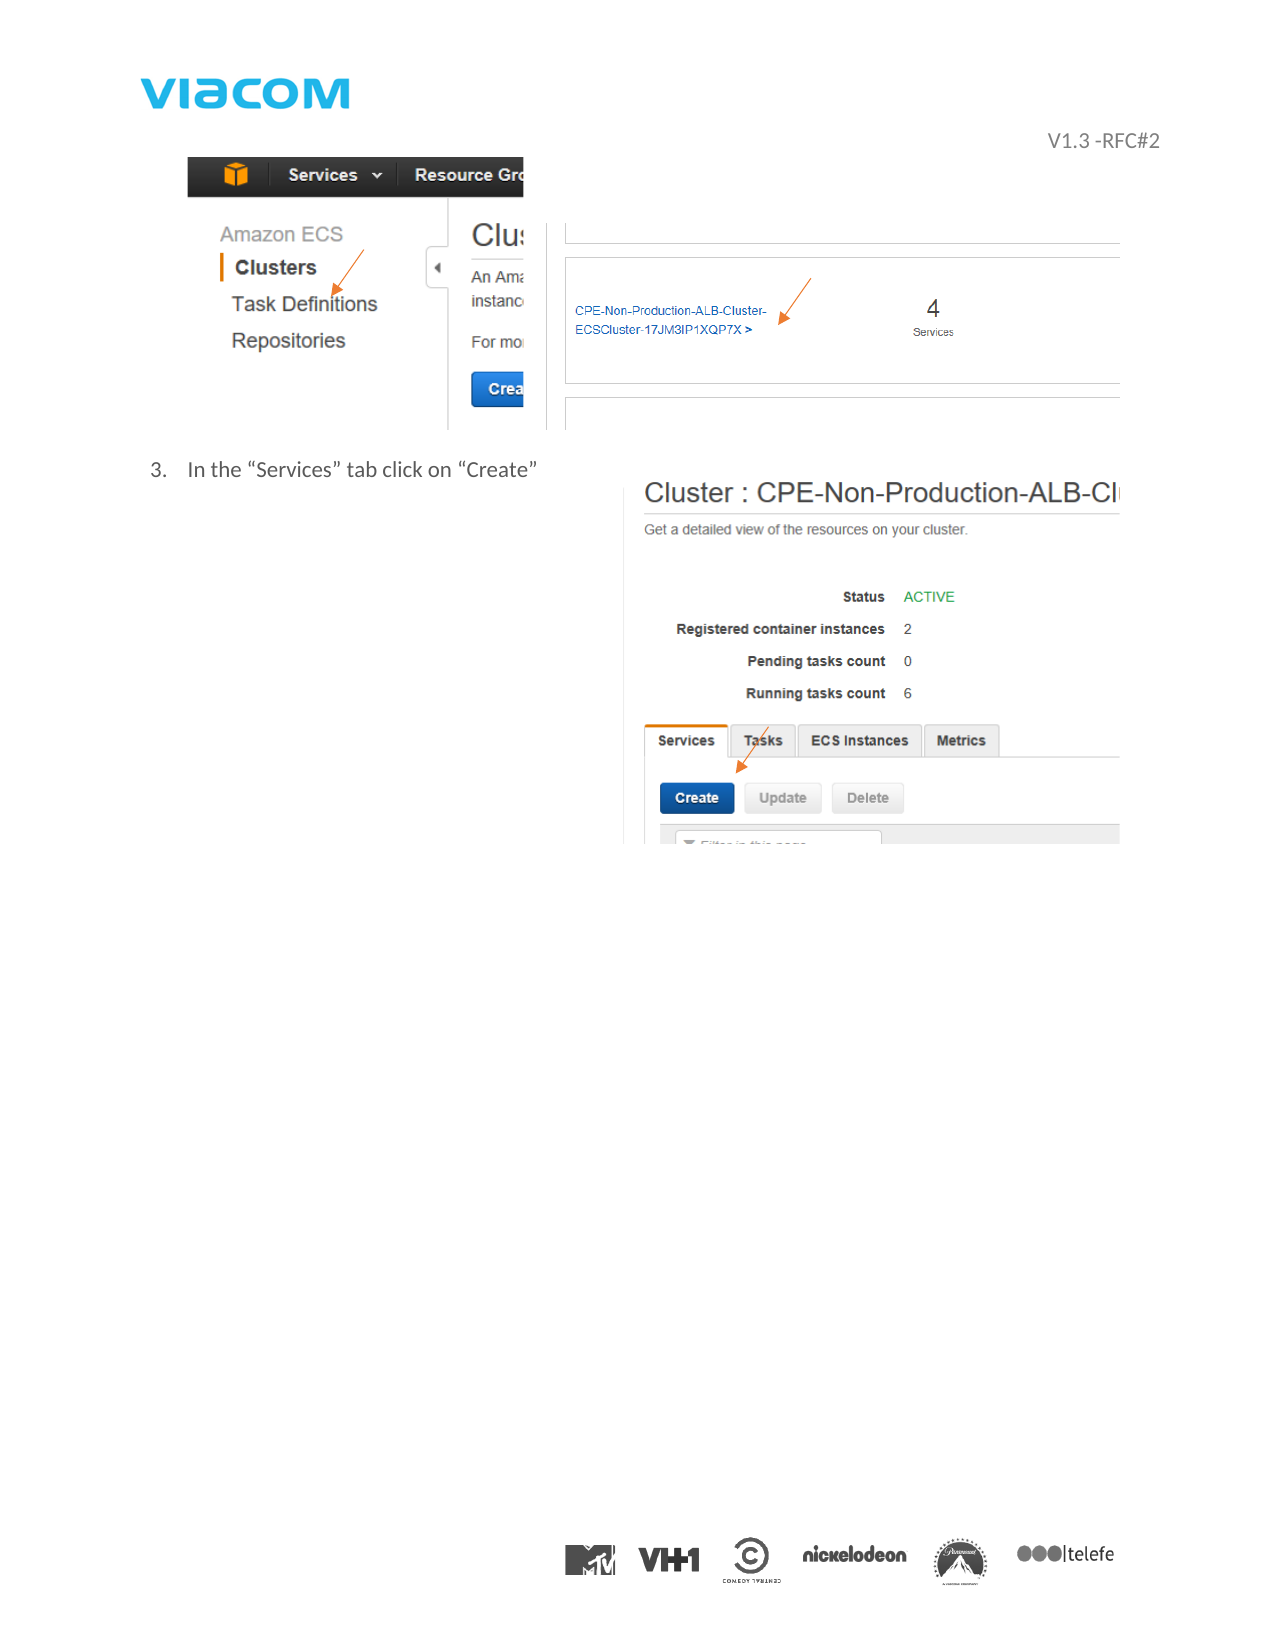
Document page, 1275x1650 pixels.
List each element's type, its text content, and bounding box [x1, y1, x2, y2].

picture [187, 157, 524, 430]
picture [722, 1537, 781, 1583]
list In the “Services” tab click on “Create” [150, 455, 623, 483]
picture [803, 1545, 908, 1562]
picture [538, 223, 1120, 430]
picture [623, 453, 1120, 844]
picture [565, 1545, 616, 1575]
picture [930, 1530, 993, 1590]
picture [140, 75, 350, 110]
picture [637, 1545, 701, 1575]
picture [1015, 1545, 1114, 1562]
